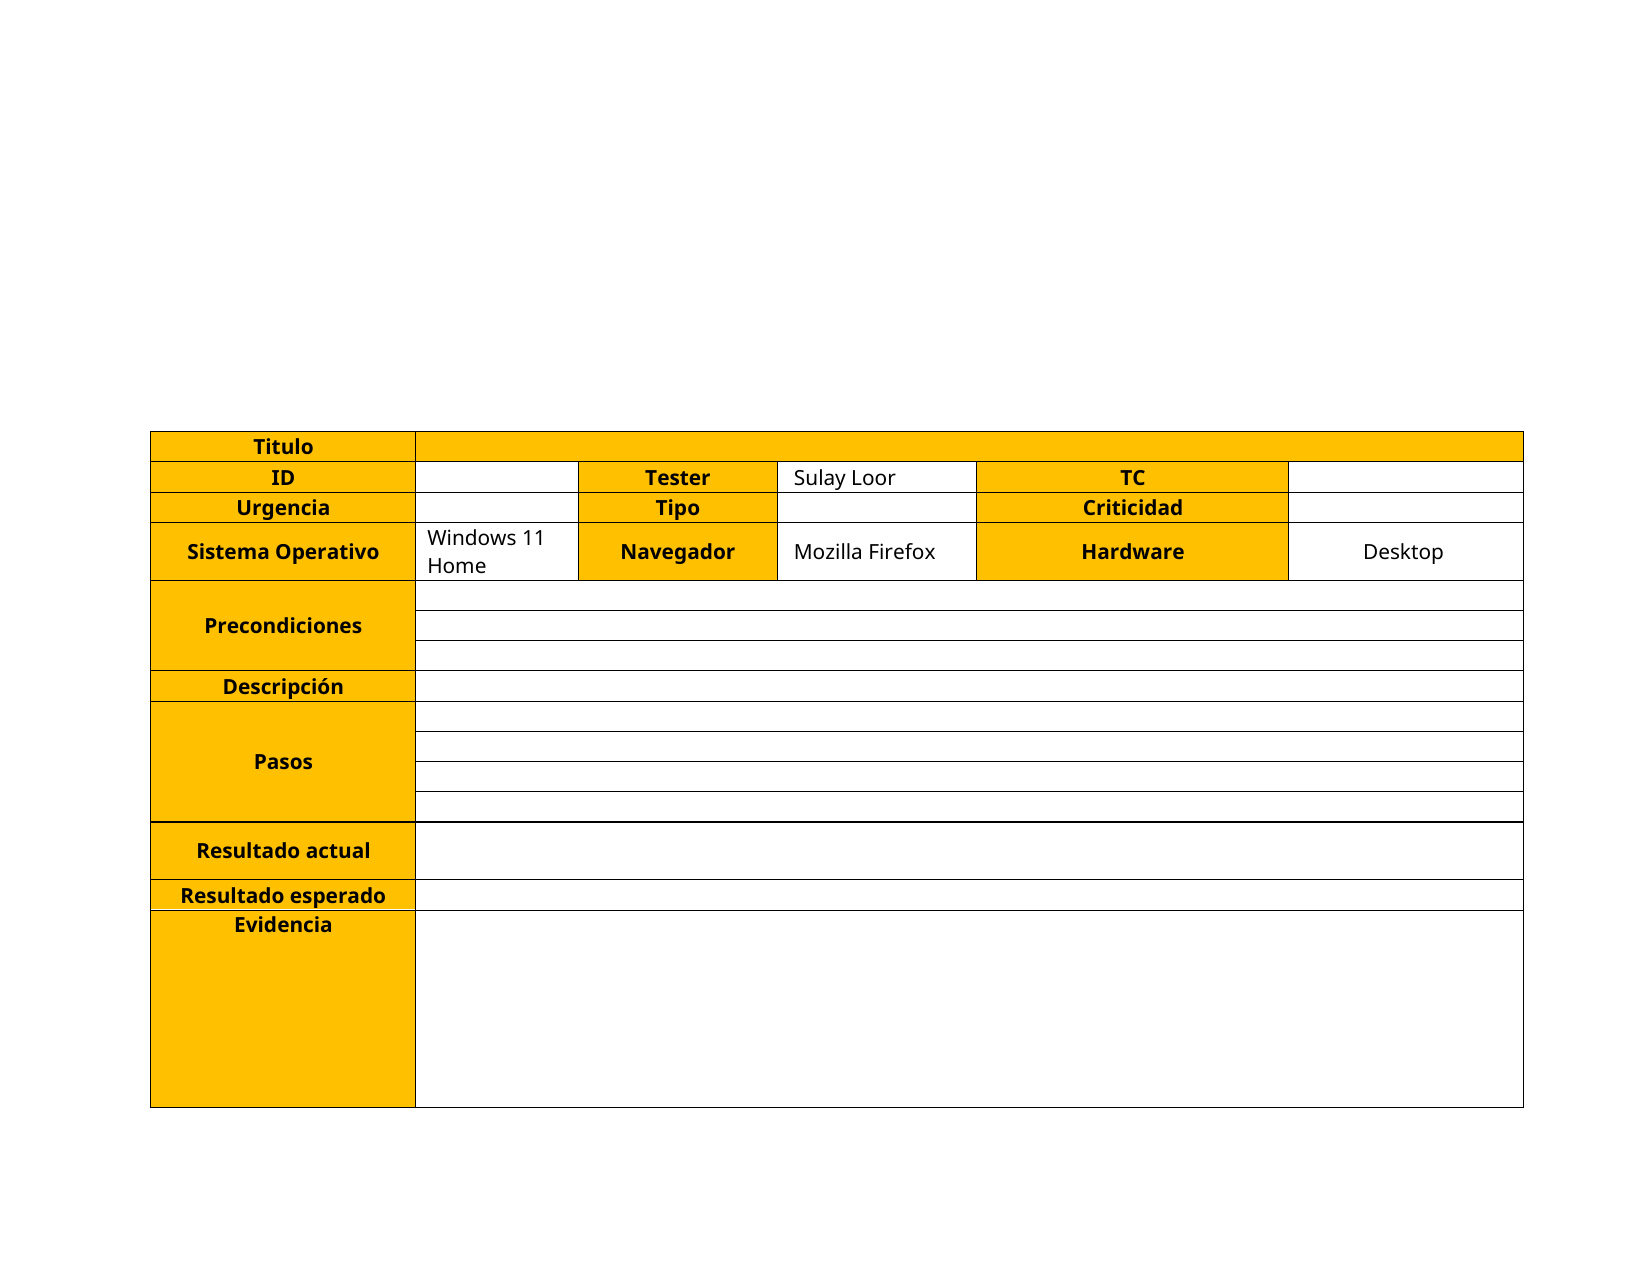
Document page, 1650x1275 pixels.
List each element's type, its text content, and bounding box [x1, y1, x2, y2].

table_cell [416, 493, 578, 522]
table_cell Resultado actual [151, 823, 415, 879]
table_cell [416, 462, 578, 492]
table_cell Tester [579, 462, 777, 492]
table_cell [416, 611, 1523, 640]
table_header Titulo [151, 432, 415, 461]
table_cell [416, 792, 1523, 821]
table_cell Criticidad [977, 493, 1288, 522]
table_cell Evidencia [151, 911, 415, 1107]
table_cell [416, 702, 1523, 731]
table_cell [1289, 493, 1523, 522]
table_cell [416, 762, 1523, 791]
table_cell Tipo [579, 493, 777, 522]
table_cell [416, 641, 1523, 670]
table_cell TC [977, 462, 1288, 492]
table_header [416, 432, 1523, 461]
table_cell Windows 11 Home [416, 523, 578, 580]
table_cell ID [151, 462, 415, 492]
table_cell Pasos [151, 702, 415, 821]
table_cell Descripción [151, 671, 415, 701]
table_cell Sulay Loor [778, 462, 976, 492]
table_cell Precondiciones [151, 581, 415, 670]
table_cell Hardware [977, 523, 1288, 580]
table_cell [416, 911, 1523, 1107]
table_cell Mozilla Firefox [778, 523, 976, 580]
table_cell Urgencia [151, 493, 415, 522]
table_cell Navegador [579, 523, 777, 580]
table_cell [1289, 462, 1523, 492]
table_cell [416, 880, 1523, 909]
table_cell Sistema Operativo [151, 523, 415, 580]
table_cell [416, 823, 1523, 879]
table_cell [778, 493, 976, 522]
table_cell [416, 581, 1523, 610]
table_cell [416, 671, 1523, 701]
table_cell [416, 732, 1523, 761]
table_cell Resultado esperado [151, 880, 415, 909]
table_cell Desktop [1289, 523, 1523, 580]
